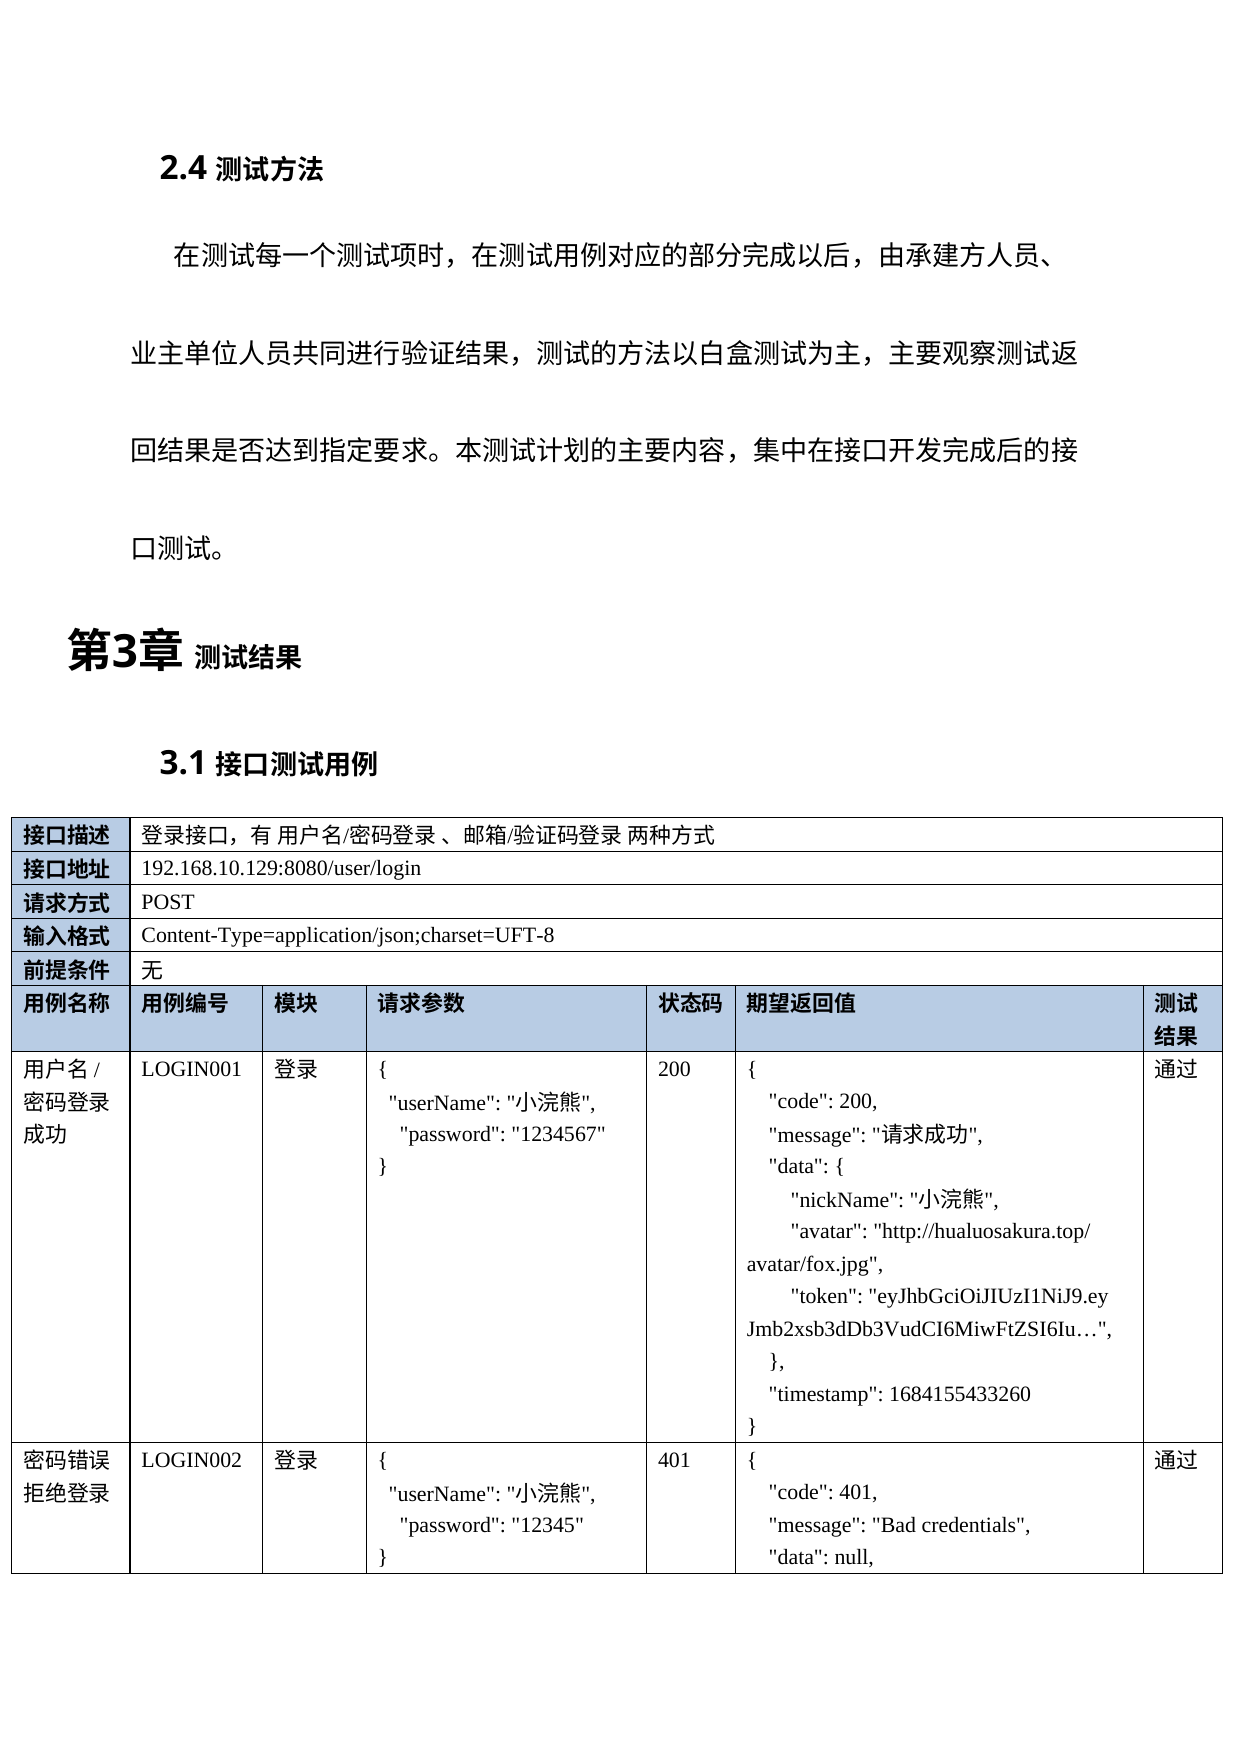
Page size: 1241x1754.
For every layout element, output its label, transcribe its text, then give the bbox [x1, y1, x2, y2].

table_cell { "code": 200, "message": "请求成功", "data": { "nickName": "小浣熊", "avatar": "http://hualuosakura.top/ avatar/fox.jpg", "token": "eyJhbGciOiJIUzI1NiJ9.ey Jmb2xsb3dDb3VudCI6MiwFtZSI6Iu…", }, "timestamp": 1684155433260 } [736, 1052, 1143, 1442]
table_cell 请求参数 [367, 986, 646, 1051]
table_cell 通过 [1144, 1052, 1222, 1442]
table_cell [367, 1443, 646, 1573]
subtitle 测试结果 [100, 599, 1087, 696]
subtitle 接口测试用例 [159, 729, 1087, 794]
table_cell 密码错误拒绝登录 [12, 1443, 129, 1573]
table_cell 模块 [263, 986, 366, 1051]
table_cell 用例名称 [12, 986, 129, 1051]
table_cell 无 [131, 952, 1222, 985]
table_cell 状态码 [647, 986, 735, 1051]
table_cell 通过 [1144, 1443, 1222, 1573]
table_cell 用户名 / 密码登录成功 [12, 1052, 129, 1442]
table_cell 200 [647, 1052, 735, 1442]
table_cell 用例编号 [131, 986, 262, 1051]
table_cell 测试结果 [1144, 986, 1222, 1051]
table_cell 前提条件 [12, 952, 129, 985]
subtitle 测试方法 [159, 134, 1087, 199]
table_header 接口描述 [12, 818, 129, 851]
table_cell 401 [647, 1443, 735, 1573]
table_cell LOGIN002 [131, 1443, 262, 1573]
table_cell { "userName": "小浣熊", "password": "1234567" } [367, 1052, 646, 1442]
table_cell 输入格式 [12, 919, 129, 951]
table_cell Content-Type=application/json;charset=UFT-8 [131, 919, 1222, 951]
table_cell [736, 1443, 1143, 1573]
table_cell 192.168.10.129:8080/user/login [131, 852, 1222, 884]
table_cell 期望返回值 [736, 986, 1143, 1051]
table_cell 登录 [263, 1052, 366, 1442]
text 在测试每一个测试项时，在测试用例对应的部分完成以后，由承建方人员、业主单位人员共同进行验证结果，测试的方法以白盒测试为主，主要观察测试返回结果是否达到指定要求。本测试计划的主要内容，集中在接口开发完成后的接口测试。 [130, 222, 1087, 579]
table_cell 请求方式 [12, 885, 129, 918]
table_cell LOGIN001 [131, 1052, 262, 1442]
table_cell POST [131, 885, 1222, 918]
table_header 登录接口，有 用户名/密码登录 、邮箱/验证码登录 两种方式 [131, 818, 1222, 851]
table_cell 登录 [263, 1443, 366, 1573]
table_cell 接口地址 [12, 852, 129, 884]
